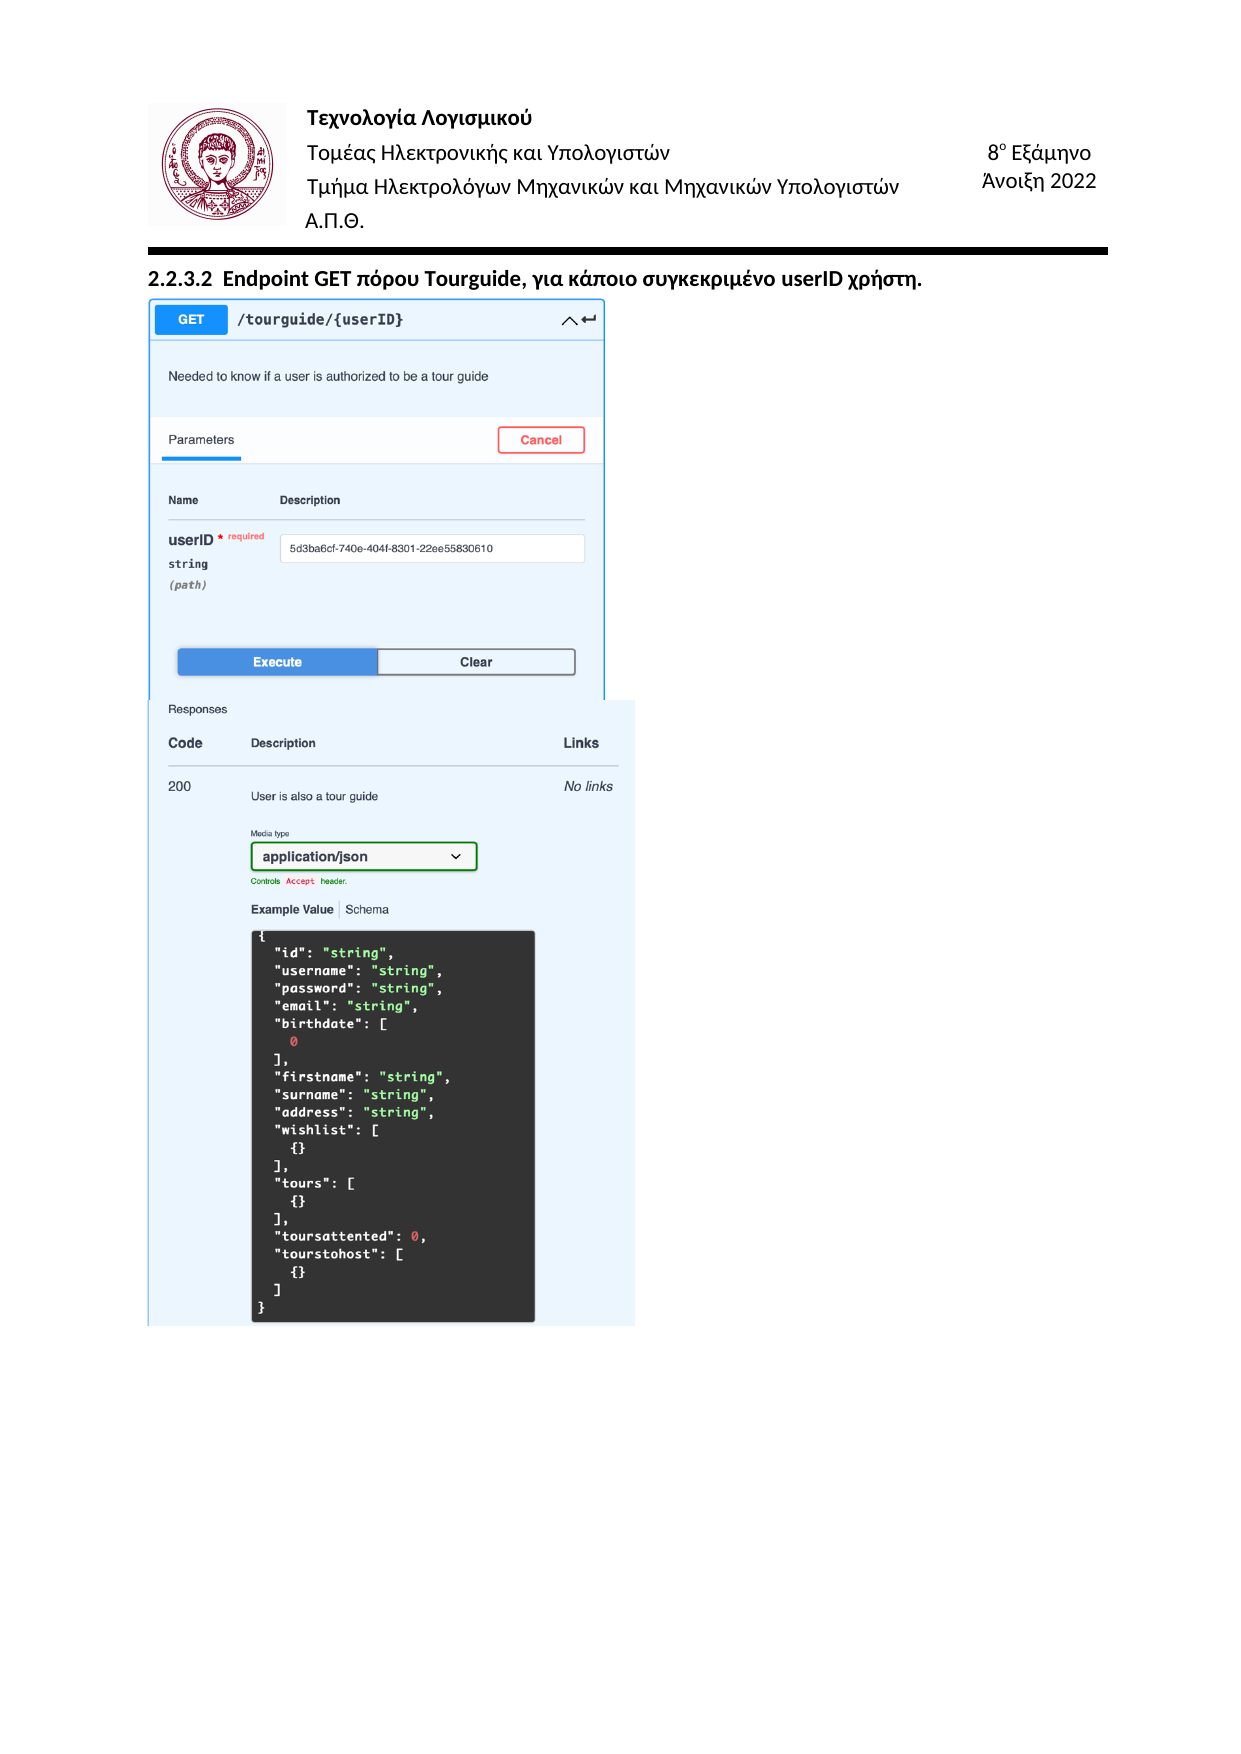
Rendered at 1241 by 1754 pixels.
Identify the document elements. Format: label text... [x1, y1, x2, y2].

picture [147, 298, 636, 1326]
picture [147, 103, 287, 226]
subtitle Endpoint GET πόρου Tourguide, για κάποιο συγκεκριμένο userID χρήστη. [148, 264, 1092, 292]
